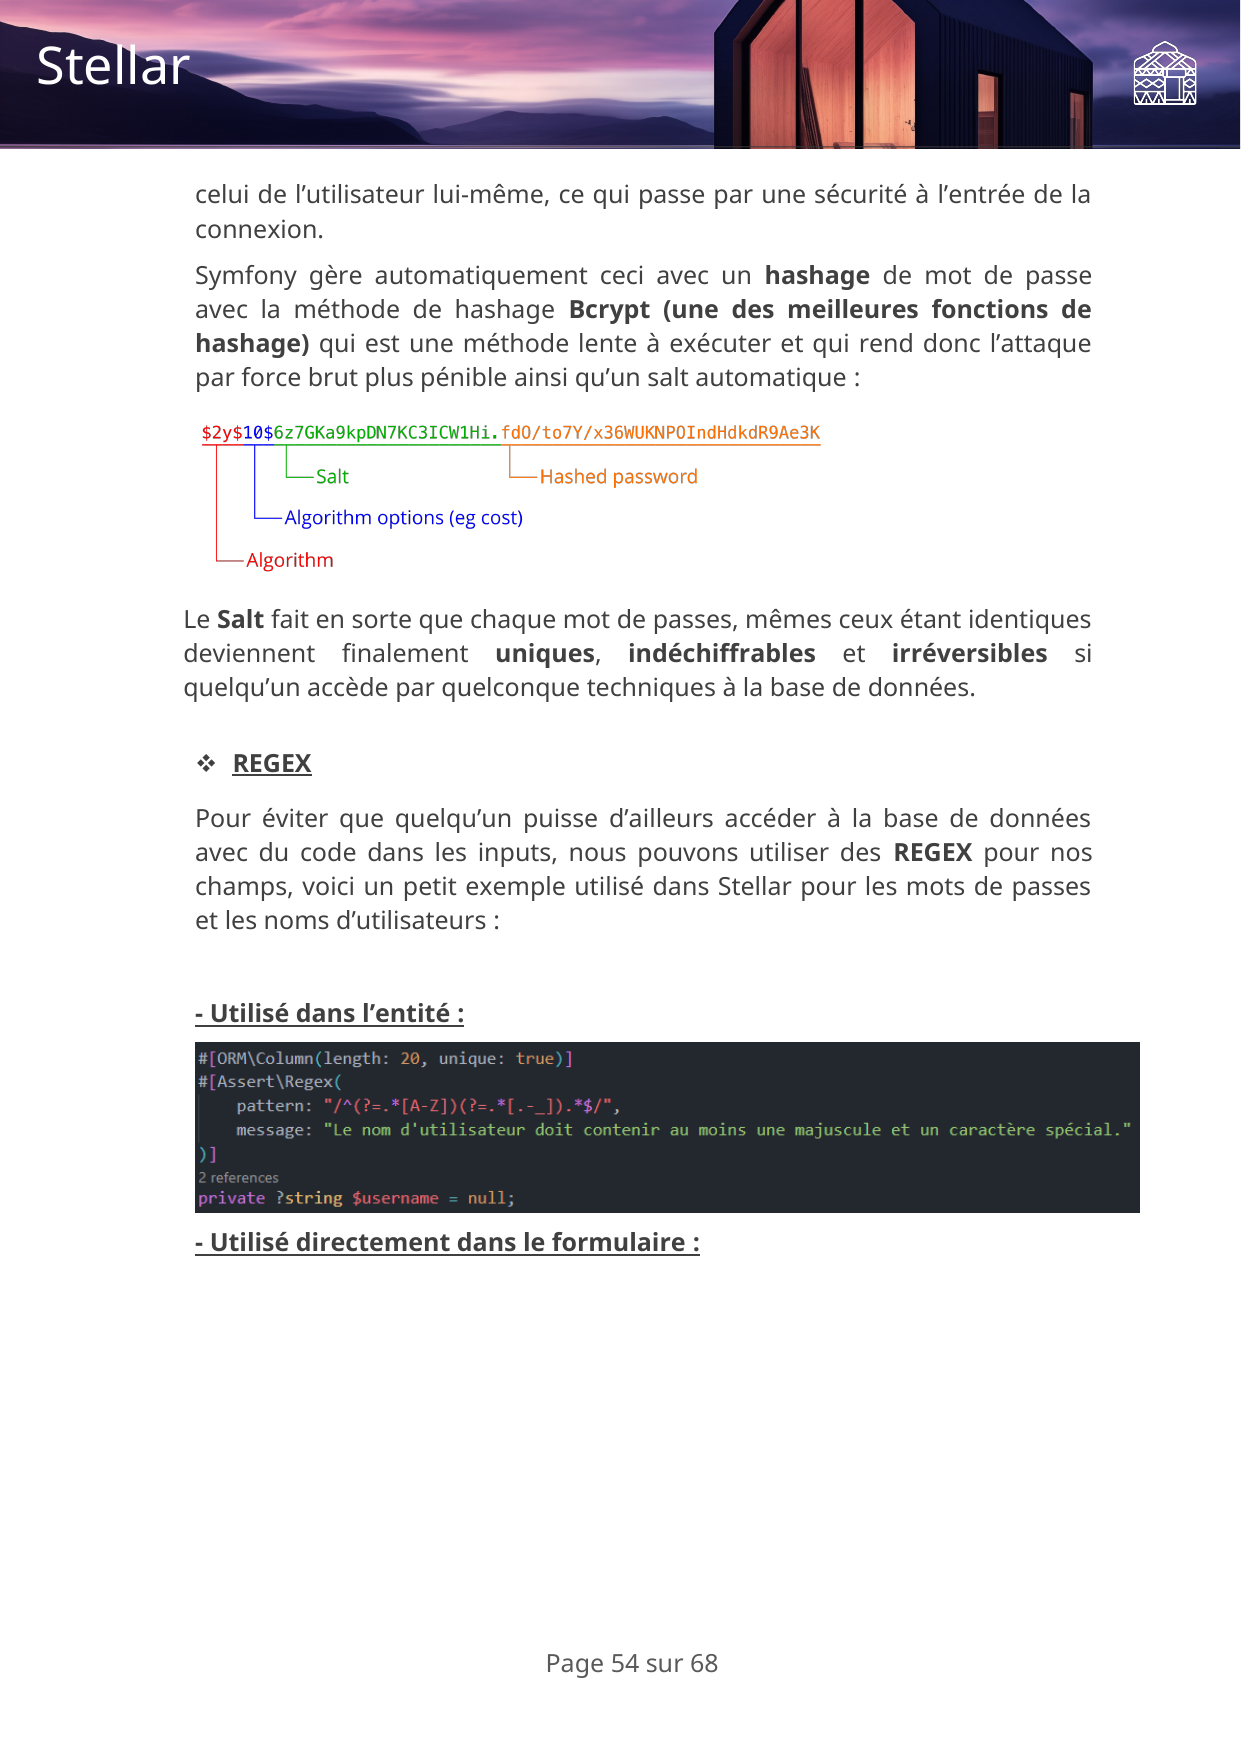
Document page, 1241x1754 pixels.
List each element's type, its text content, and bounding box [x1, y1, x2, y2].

subtitle REGEX [195, 746, 1092, 780]
text Pour éviter que quelqu’un puisse d’ailleurs accéder à la base de données avec du code dans les inputs, nous pouvons utiliser des REGEX pour nos champs, voici un petit exemple utilisé dans Stellar pour les mots de passes et les noms d’utilisateurs : [195, 801, 1092, 937]
picture [0, 0, 1241, 146]
picture [183, 406, 840, 590]
picture [195, 1042, 1140, 1213]
text - Utilisé directement dans le formulaire : [195, 1225, 1092, 1259]
text Le Salt fait en sorte que chaque mot de passes, mêmes ceux étant identiques deviennent finalement uniques, indéchiffrables et irréversibles si quelqu’un accède par quelconque techniques à la base de données. [183, 602, 1092, 704]
text Symfony gère automatiquement ceci avec un hashage de mot de passe avec la méthode de hashage Bcrypt (une des meilleures fonctions de hashage) qui est une méthode lente à exécuter et qui rend donc l’attaque par force brut plus pénible ainsi qu’un salt automatique : [195, 258, 1092, 394]
text - Utilisé dans l’entité : [195, 996, 1092, 1030]
